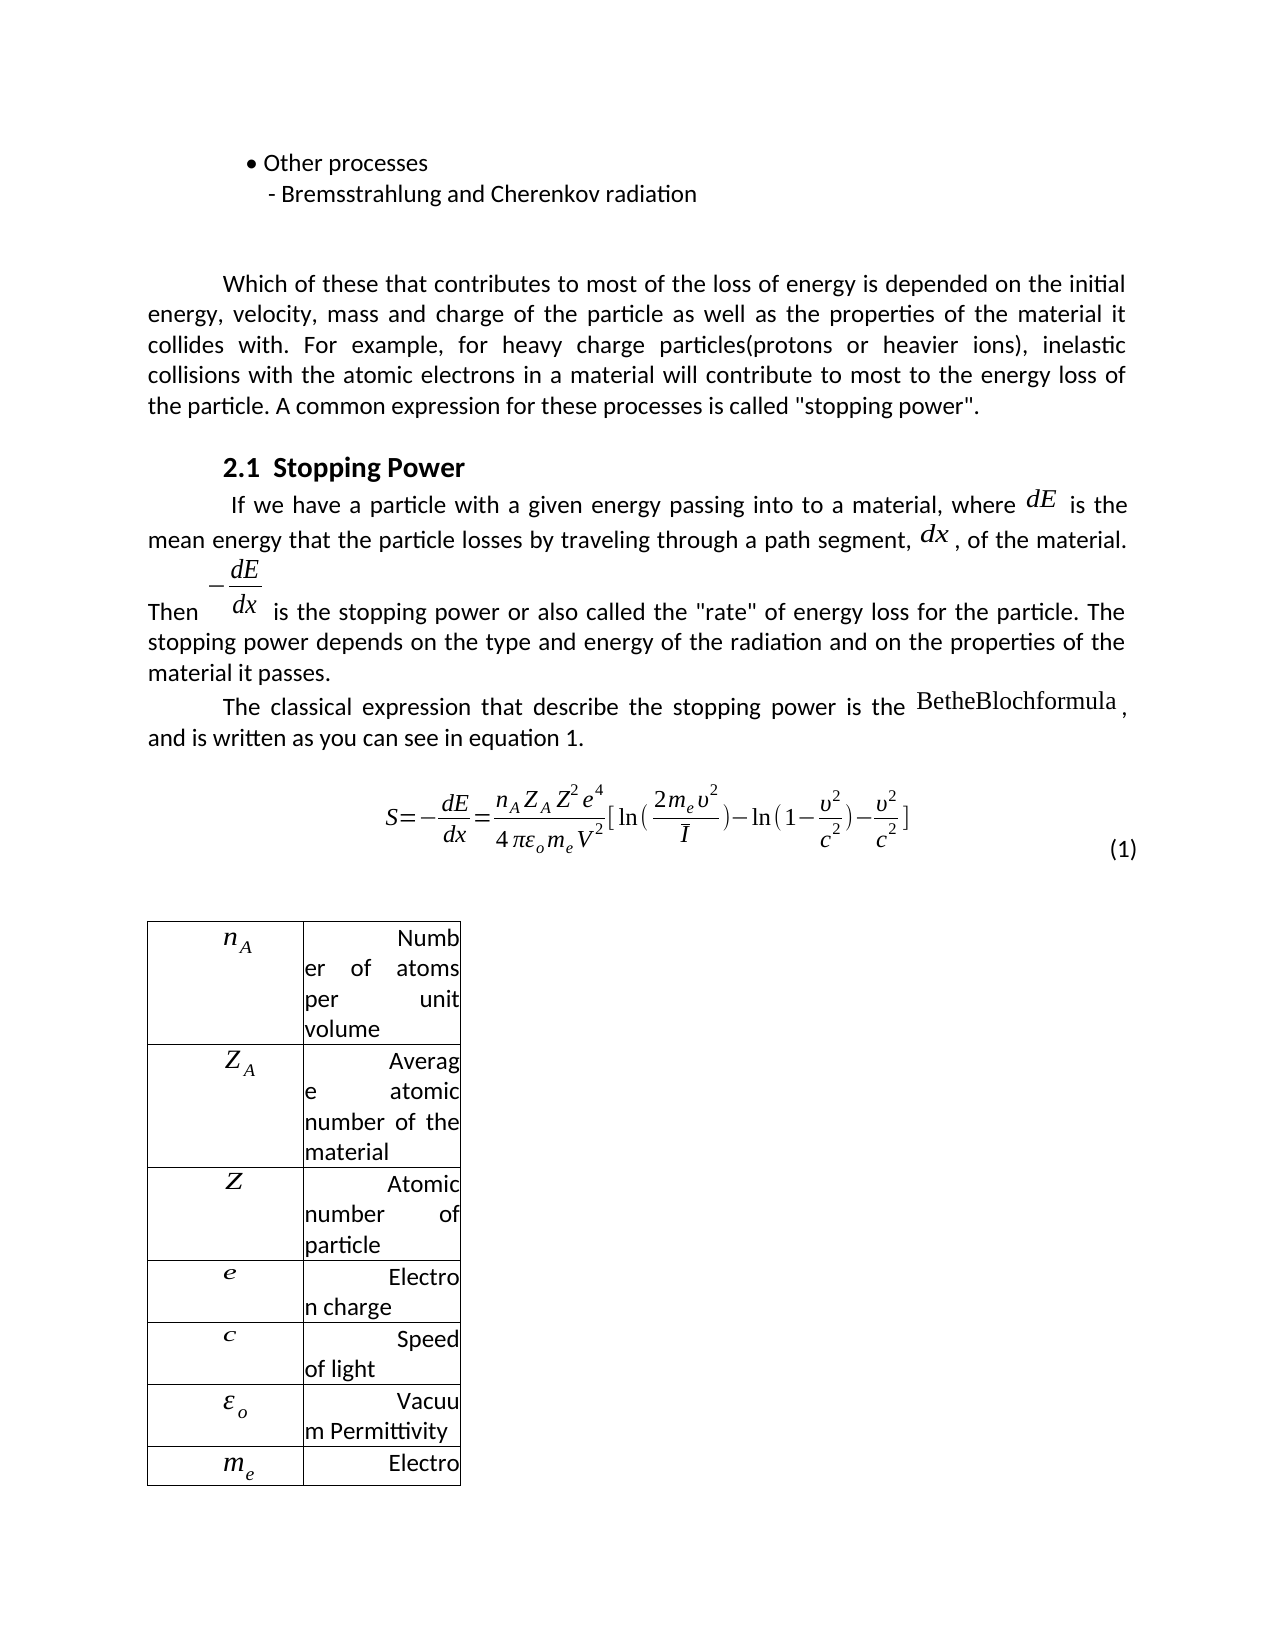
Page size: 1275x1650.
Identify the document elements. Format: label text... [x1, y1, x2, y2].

text - Bremsstrahlung and Cherenkov radiation [148, 178, 1127, 209]
table_cell [148, 1045, 303, 1167]
table_header Number of atoms per unit volume [304, 922, 460, 1044]
table_cell [148, 1261, 303, 1322]
table_header [148, 922, 303, 1044]
text • Other processes [148, 148, 1127, 178]
table_cell [148, 1447, 303, 1485]
table_cell [148, 1323, 303, 1384]
text If we have a particle with a given energy passing into to a material, where is the mean energy that the particle losses by traveling through a path segment, , of the material. Then is the stopping power or also called the "rate" of energy loss for the particle. The stopping power depends on the type and energy of the radiation and on the properties of the material it passes. [148, 485, 1127, 687]
table_cell Atomic number of particle [304, 1168, 460, 1259]
text The classical expression that describe the stopping power is the , and is written as you can see in equation 1. [148, 687, 1127, 753]
table_cell Average atomic number of the material [304, 1045, 460, 1167]
table_cell Speed of light [304, 1323, 460, 1384]
subtitle 2.1 Stopping Power [148, 449, 1127, 485]
table_cell Vacuum Permittivity [304, 1385, 460, 1446]
table_cell [148, 1168, 303, 1259]
table_cell Electron charge [304, 1261, 460, 1322]
table_cell Electron rest mass [304, 1447, 460, 1485]
text (1) [148, 781, 1127, 863]
table_cell [148, 1385, 303, 1446]
text Which of these that contributes to most of the loss of energy is depended on the initial energy, velocity, mass and charge of the particle as well as the properties of the material it collides with. For example, for heavy charge particles(protons or heavier ions), inelastic collisions with the atomic electrons in a material will contribute to most to the energy loss of the particle. A common expression for these processes is called "stopping power". [148, 268, 1127, 421]
